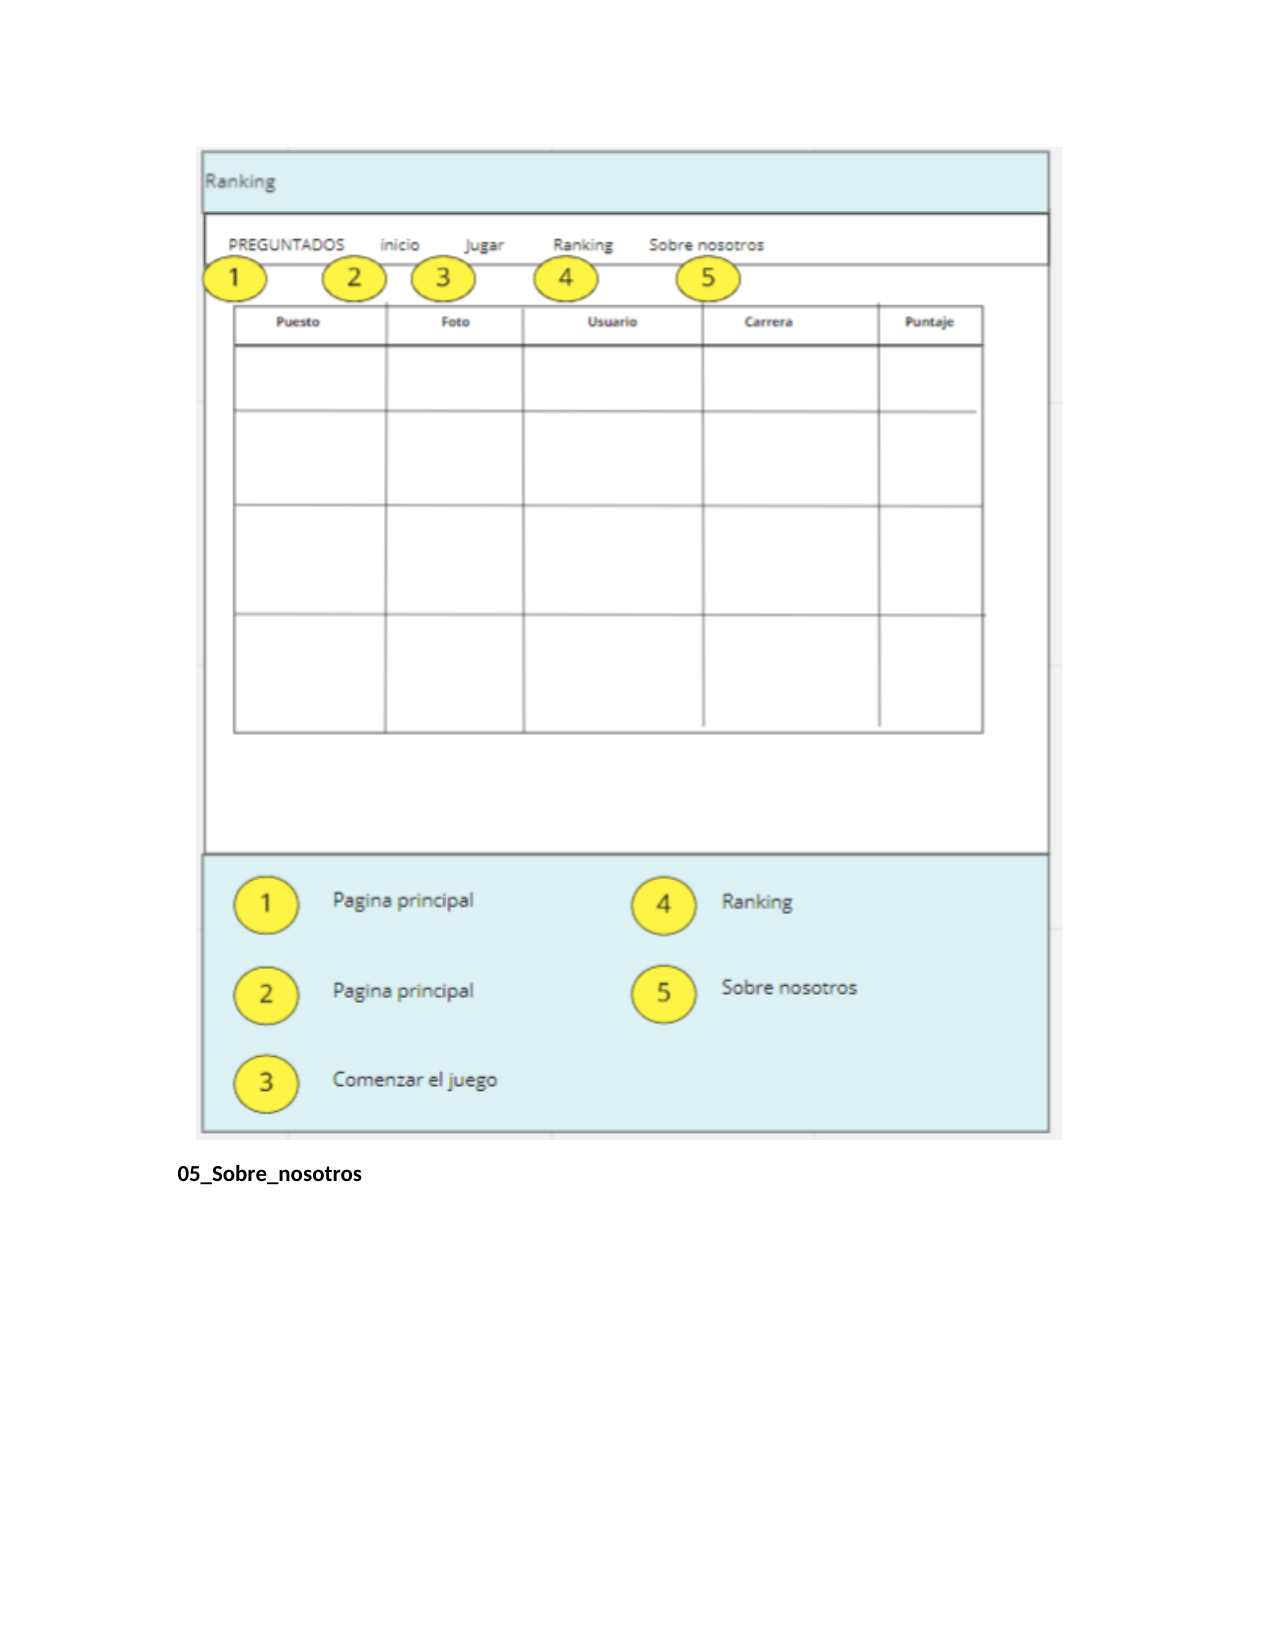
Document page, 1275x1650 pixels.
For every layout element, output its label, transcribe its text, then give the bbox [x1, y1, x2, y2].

text 05_Sobre_nosotros [177, 1159, 1098, 1187]
